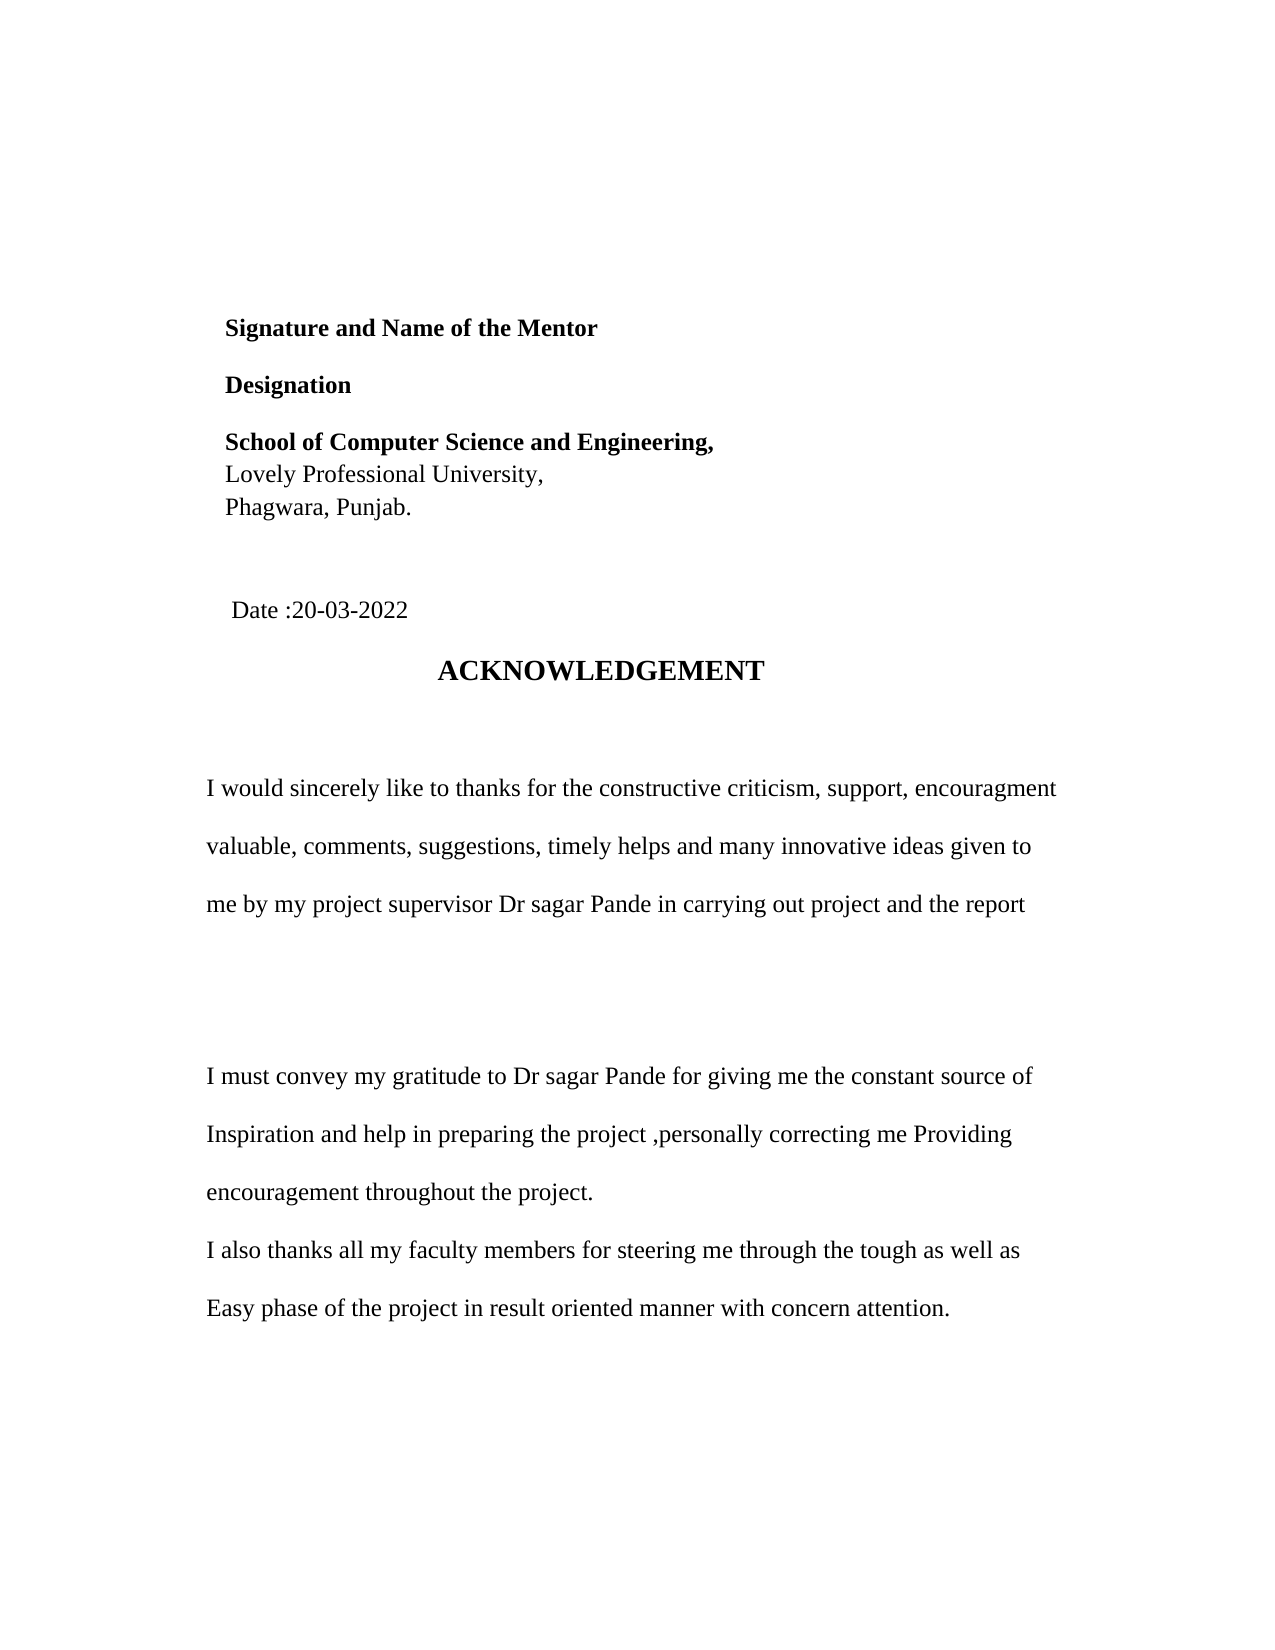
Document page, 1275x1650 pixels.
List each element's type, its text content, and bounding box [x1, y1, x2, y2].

text me by my project supervisor Dr sagar Pande in carrying out project and the report [150, 889, 1125, 917]
text I also thanks all my faculty members for steering me through the tough as well as [150, 1235, 1125, 1263]
text School of Computer Science and Engineering, [225, 427, 1048, 456]
text ACKNOWLEDGEMENT [150, 653, 1125, 687]
text Signature and Name of the Mentor [150, 313, 1048, 342]
text I must convey my gratitude to Dr sagar Pande for giving me the constant source of [150, 1061, 1125, 1090]
text valuable, comments, suggestions, timely helps and many innovative ideas given to [150, 831, 1125, 859]
text I would sincerely like to thanks for the constructive criticism, support, encouragment [150, 773, 1125, 802]
text Designation [225, 370, 1048, 399]
text Easy phase of the project in result oriented manner with concern attention. [150, 1293, 1125, 1321]
text Date :20-03-2022 [150, 595, 1125, 624]
text Inspiration and help in preparing the project ,personally correcting me Providing [150, 1119, 1125, 1148]
text Phagwara, Punjab. [225, 492, 1048, 520]
text encouragement throughout the project. [150, 1177, 1125, 1206]
text Lovely Professional University, [225, 459, 1048, 488]
